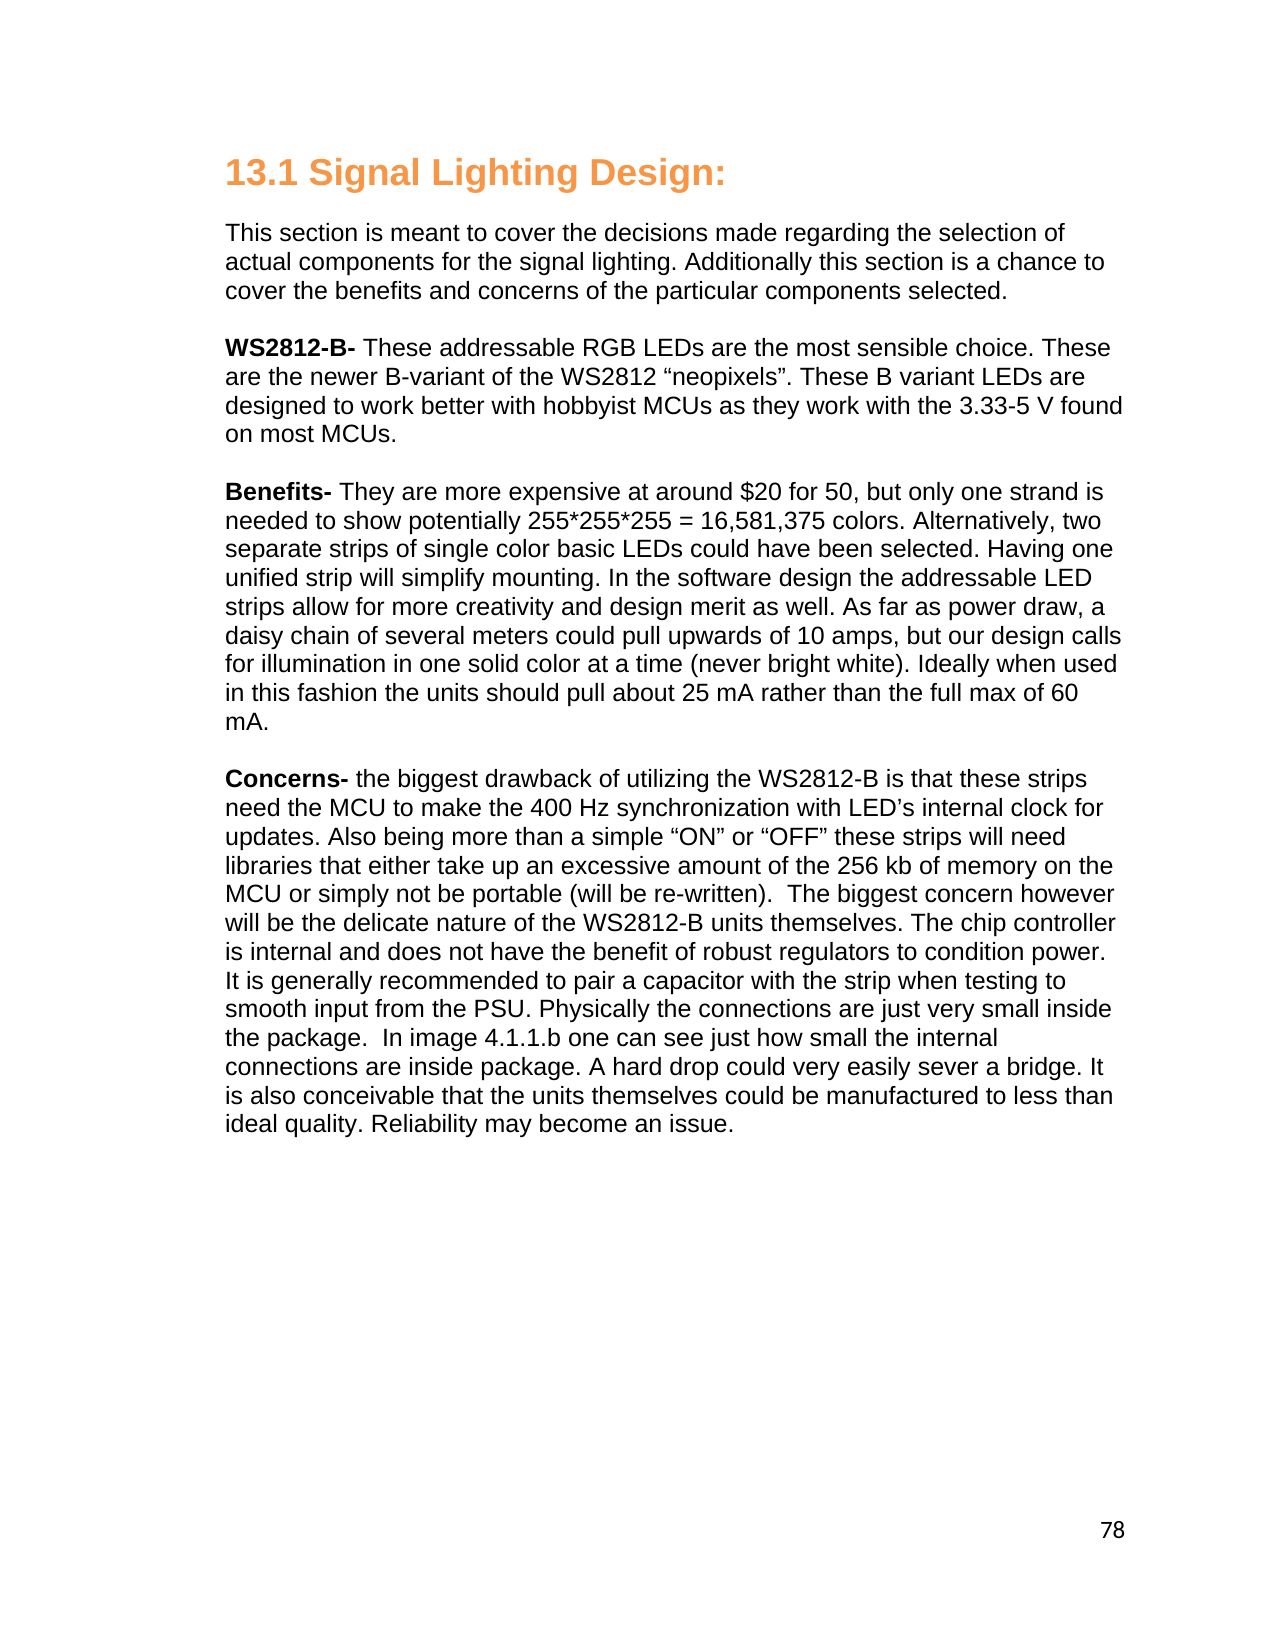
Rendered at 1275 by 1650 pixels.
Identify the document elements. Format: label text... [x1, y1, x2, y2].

text WS2812-B- These addressable RGB LEDs are the most sensible choice. These are the newer B-variant of the WS2812 “neopixels”. These B variant LEDs are designed to work better with hobbyist MCUs as they work with the 3.33-5 V found on most MCUs. [225, 333, 1125, 448]
text Benefits- They are more expensive at around $20 for 50, but only one strand is needed to show potentially 255*255*255 = 16,581,375 colors. Alternatively, two separate strips of single color basic LEDs could have been selected. Having one unified strip will simplify mounting. In the software design the addressable LED strips allow for more creativity and design merit as well. As far as power draw, a daisy chain of several meters could pull upwards of 10 amps, but our design calls for illumination in one solid color at a time (never bright white). Ideally when used in this fashion the units should pull about 25 mA rather than the full max of 60 mA. [225, 477, 1125, 736]
subtitle 13.1 Signal Lighting Design: [225, 150, 1125, 193]
text Concerns- the biggest drawback of utilizing the WS2812-B is that these strips need the MCU to make the 400 Hz synchronization with LED’s internal clock for updates. Also being more than a simple “ON” or “OFF” these strips will need libraries that either take up an excessive amount of the 256 kb of memory on the MCU or simply not be portable (will be re-written). The biggest concern however will be the delicate nature of the WS2812-B units themselves. The chip controller is internal and does not have the benefit of robust regulators to condition power. It is generally recommended to pair a capacitor with the strip when testing to smooth input from the PSU. Physically the connections are just very small inside the package. In image 4.1.1.b one can see just how small the internal connections are inside package. A hard drop could very easily sever a bridge. It is also conceivable that the units themselves could be manufactured to less than ideal quality. Reliability may become an issue. [225, 764, 1125, 1138]
text This section is meant to cover the decisions made regarding the selection of actual components for the signal lighting. Additionally this section is a chance to cover the benefits and concerns of the particular components selected. [225, 218, 1125, 304]
